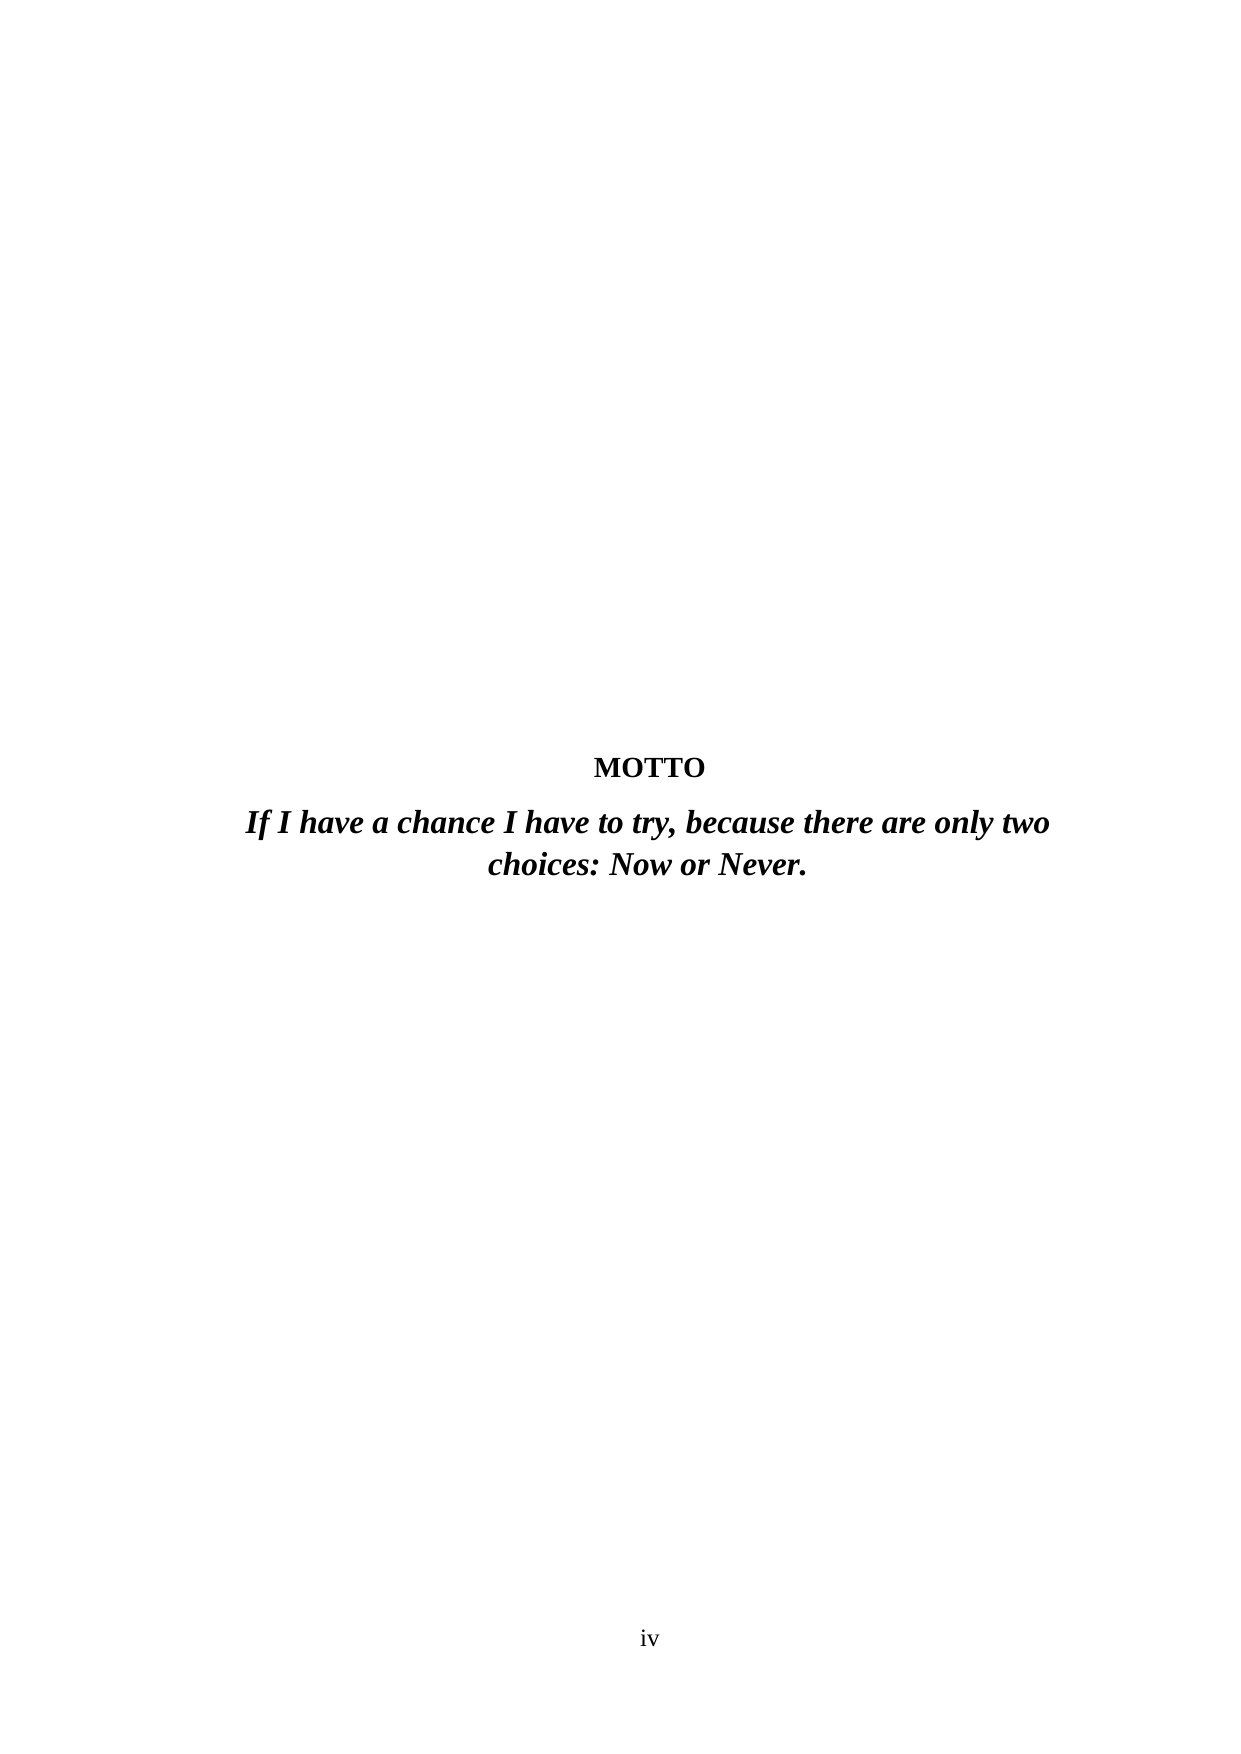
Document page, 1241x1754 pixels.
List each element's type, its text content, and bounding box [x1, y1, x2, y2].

text If I have a chance I have to try, because there are only two choices: Now or Never. [236, 802, 1063, 882]
text MOTTO [236, 750, 1063, 783]
